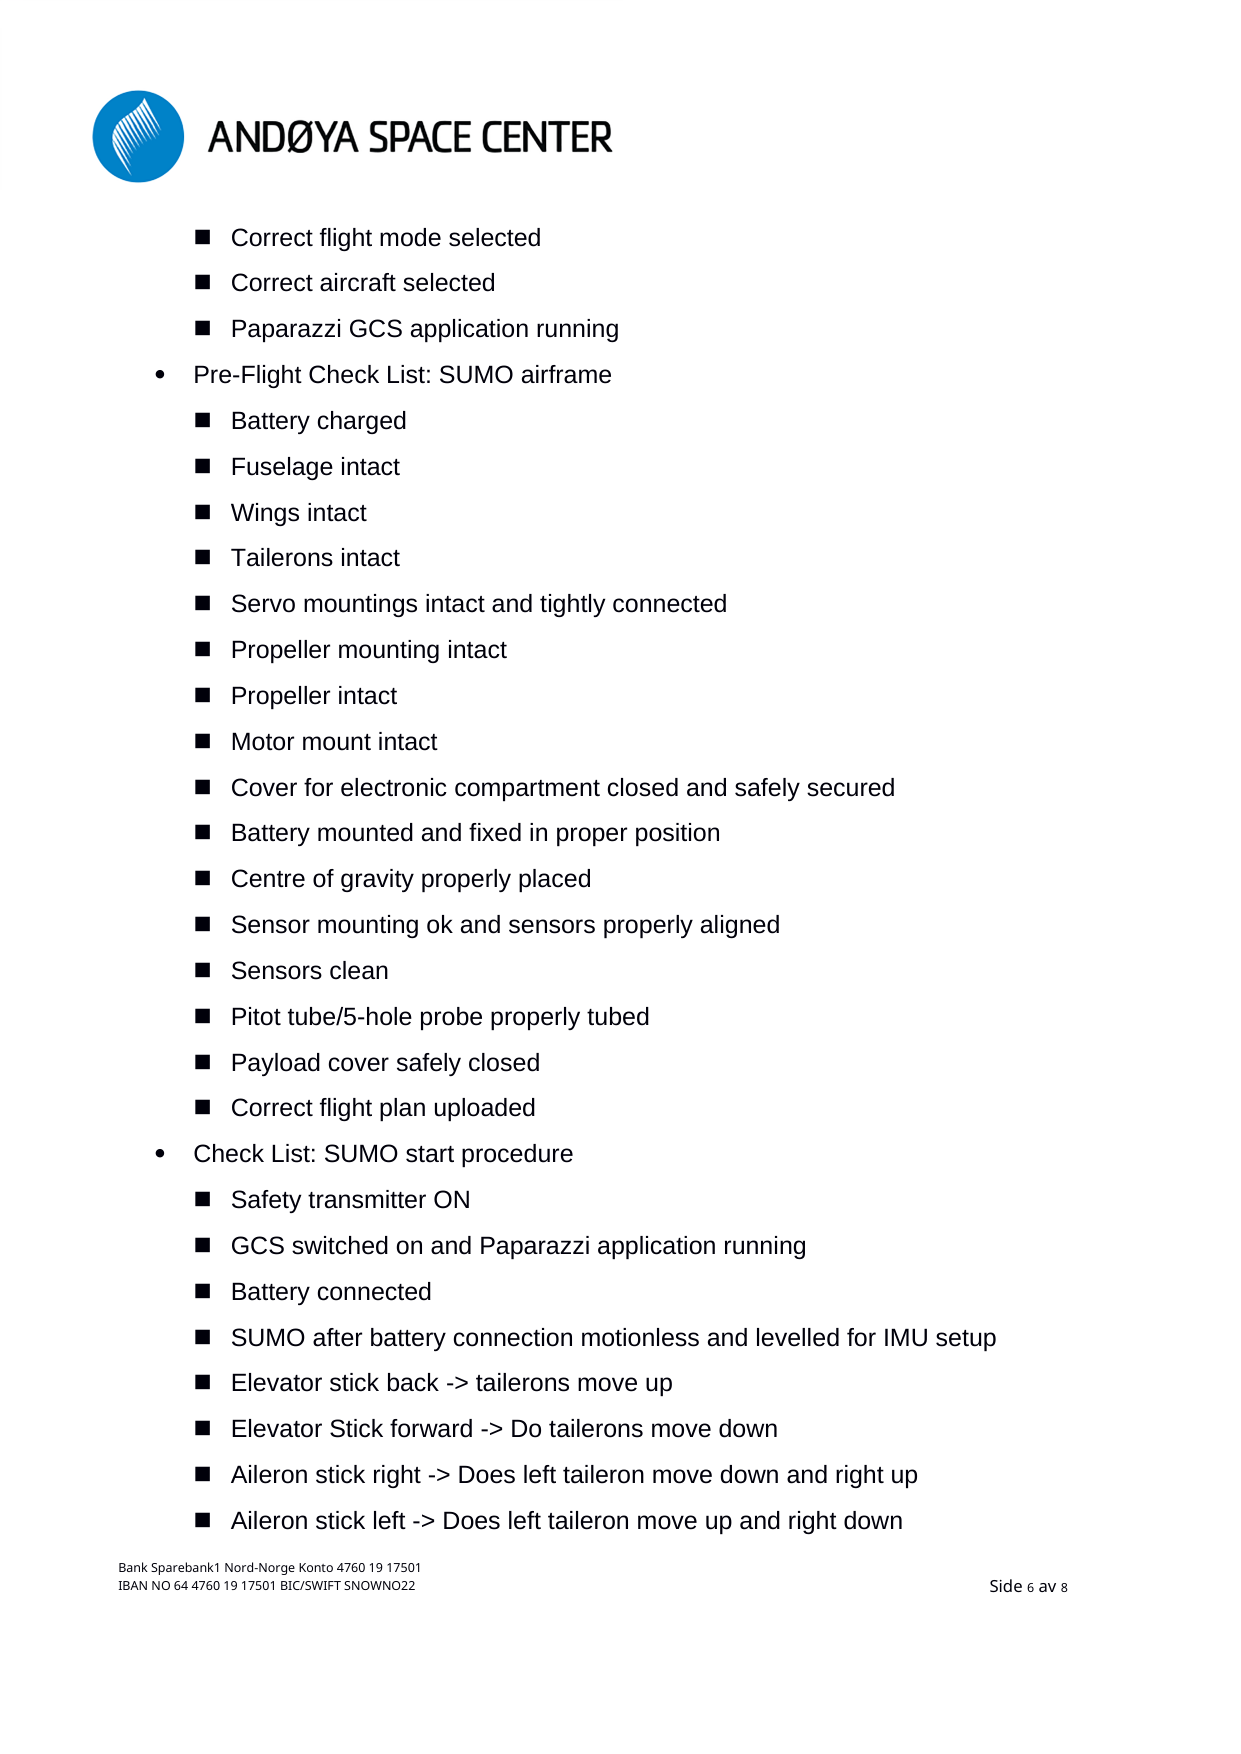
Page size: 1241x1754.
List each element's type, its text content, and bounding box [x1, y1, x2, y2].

list Sensors clean [193, 956, 1122, 985]
list GCS switched on and Paparazzi application running [193, 1231, 1122, 1260]
list Centre of gravity properly placed [193, 864, 1122, 893]
list Propeller intact [193, 681, 1122, 710]
list Battery mounted and fixed in proper position [193, 818, 1122, 847]
list Elevator Stick forward -> Do tailerons move down [193, 1414, 1122, 1443]
list SUMO after battery connection motionless and levelled for IMU setup [193, 1322, 1122, 1351]
list Fuselage intact [193, 451, 1122, 481]
list Safety transmitter ON [193, 1185, 1122, 1214]
list Aileron stick right -> Does left taileron move down and right up [193, 1460, 1122, 1489]
list Cover for electronic compartment closed and safely secured [193, 772, 1122, 801]
list Correct flight plan uploaded [193, 1093, 1122, 1122]
list Correct aircraft selected [193, 268, 1122, 297]
list Servo mountings intact and tightly connected [193, 589, 1122, 618]
list Battery connected [193, 1276, 1122, 1306]
list Correct flight mode selected [193, 222, 1122, 251]
list Paparazzi GCS application running [193, 314, 1122, 343]
picture [0, 0, 623, 190]
list Sensor mounting ok and sensors properly aligned [193, 910, 1122, 939]
list Check List: SUMO start procedure [156, 1139, 1122, 1168]
list Motor mount intact [193, 726, 1122, 756]
list Payload cover safely closed [193, 1047, 1122, 1076]
list Pre-Flight Check List: SUMO airframe [156, 360, 1122, 389]
list Propeller mounting intact [193, 635, 1122, 664]
list Wings intact [193, 497, 1122, 526]
list Tailerons intact [193, 543, 1122, 572]
list Elevator stick back -> tailerons move up [193, 1368, 1122, 1397]
list Aileron stick left -> Does left taileron move up and right down [193, 1506, 1122, 1535]
list Battery charged [193, 406, 1122, 435]
list Pitot tube/5-hole probe properly tubed [193, 1001, 1122, 1031]
